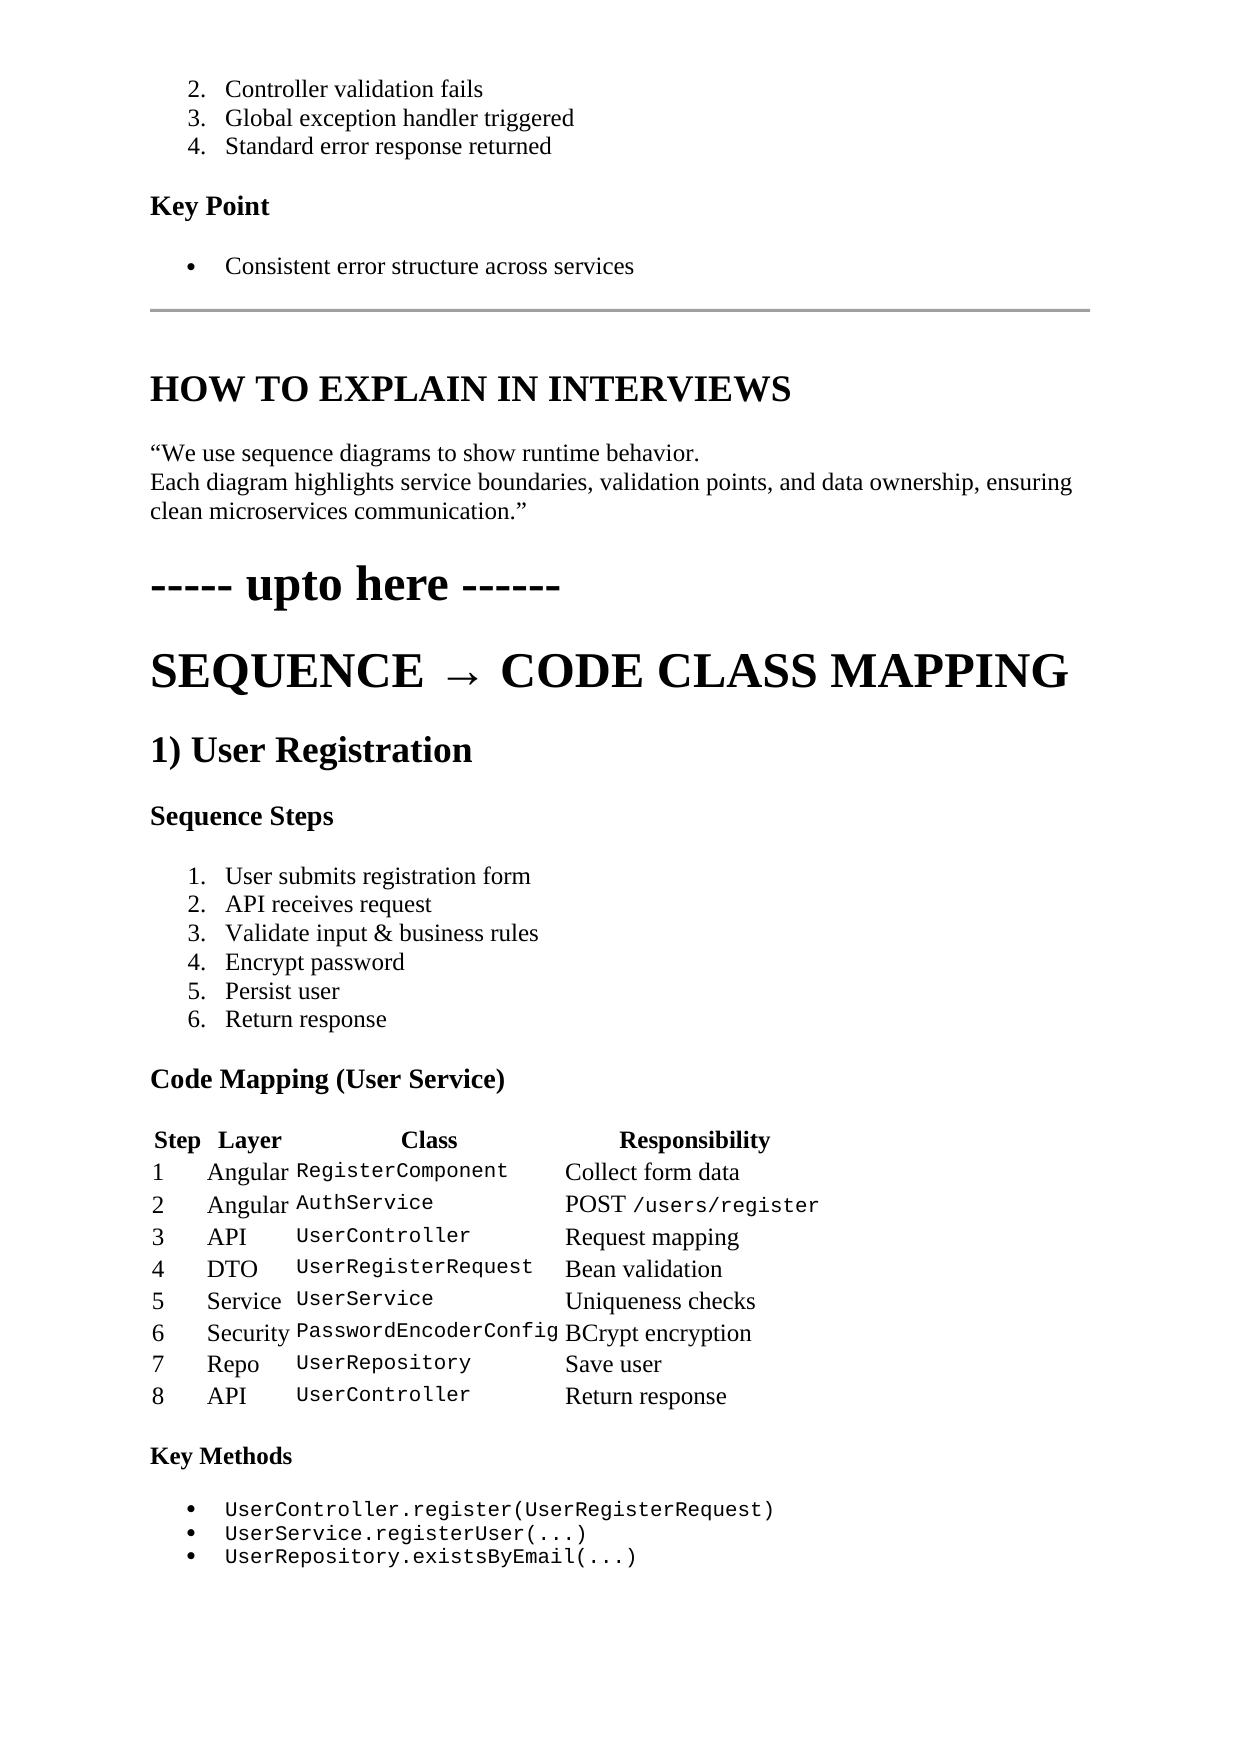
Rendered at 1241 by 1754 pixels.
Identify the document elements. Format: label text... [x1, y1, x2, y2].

list UserService.registerUser(...) [187, 1522, 1090, 1546]
table_header Step [150, 1124, 205, 1156]
table_cell Return response [564, 1380, 826, 1412]
table_cell BCrypt encryption [564, 1316, 826, 1348]
list Encrypt password [187, 947, 1090, 976]
table_cell UserService [295, 1284, 563, 1316]
list User submits registration form [187, 861, 1090, 889]
table_cell API [205, 1380, 294, 1412]
table_cell 7 [150, 1348, 205, 1380]
table_cell 6 [150, 1316, 205, 1348]
list Consistent error structure across services [187, 251, 1090, 279]
table_cell Service [205, 1284, 294, 1316]
list Return response [187, 1004, 1090, 1033]
list UserController.register(UserRegisterRequest) [187, 1499, 1090, 1522]
list Validate input & business rules [187, 918, 1090, 947]
text 1) User Registration [150, 727, 1090, 770]
table_cell Security [205, 1316, 294, 1348]
list UserRepository.existsByEmail(...) [187, 1546, 1090, 1570]
list Persist user [187, 976, 1090, 1004]
table_cell 1 [150, 1156, 205, 1188]
table_cell 8 [150, 1380, 205, 1412]
table_cell 5 [150, 1284, 205, 1316]
table_header Layer [205, 1124, 294, 1156]
table_header Responsibility [564, 1124, 826, 1156]
list Global exception handler triggered [187, 103, 1090, 131]
table_cell UserRegisterRequest [295, 1253, 563, 1284]
text HOW TO EXPLAIN IN INTERVIEWS [150, 366, 1090, 409]
table_cell 4 [150, 1253, 205, 1284]
text “We use sequence diagrams to show runtime behavior. Each diagram highlights service boundaries, validation points, and data ownership, ensuring clean microservices communication.” [150, 438, 1090, 524]
table_cell Bean validation [564, 1253, 826, 1284]
text Sequence Steps [150, 799, 1090, 832]
table_cell API [205, 1221, 294, 1252]
table_cell DTO [205, 1253, 294, 1284]
table_cell Save user [564, 1348, 826, 1380]
table_cell Request mapping [564, 1221, 826, 1252]
list API receives request [187, 889, 1090, 918]
table_cell Angular [205, 1188, 294, 1221]
table_header Class [295, 1124, 563, 1156]
table_cell 2 [150, 1188, 205, 1221]
list Controller validation fails [187, 74, 1090, 103]
table_cell Repo [205, 1348, 294, 1380]
text Code Mapping (User Service) [150, 1062, 1090, 1095]
text Key Methods [150, 1441, 1090, 1470]
table_cell UserController [295, 1221, 563, 1252]
text ----- upto here ------ [150, 554, 1090, 611]
text Key Point [150, 189, 1090, 222]
table_cell 3 [150, 1221, 205, 1252]
table_cell Collect form data [564, 1156, 826, 1188]
list Standard error response returned [187, 131, 1090, 160]
table_cell UserController [295, 1380, 563, 1412]
table_cell UserRepository [295, 1348, 563, 1380]
table_cell Uniqueness checks [564, 1284, 826, 1316]
table_cell AuthService [295, 1188, 563, 1221]
text SEQUENCE → CODE CLASS MAPPING [150, 640, 1090, 698]
table_cell RegisterComponent [295, 1156, 563, 1188]
table_cell POST /users/register [564, 1188, 826, 1221]
table_cell Angular [205, 1156, 294, 1188]
table_cell PasswordEncoderConfig [295, 1316, 563, 1348]
